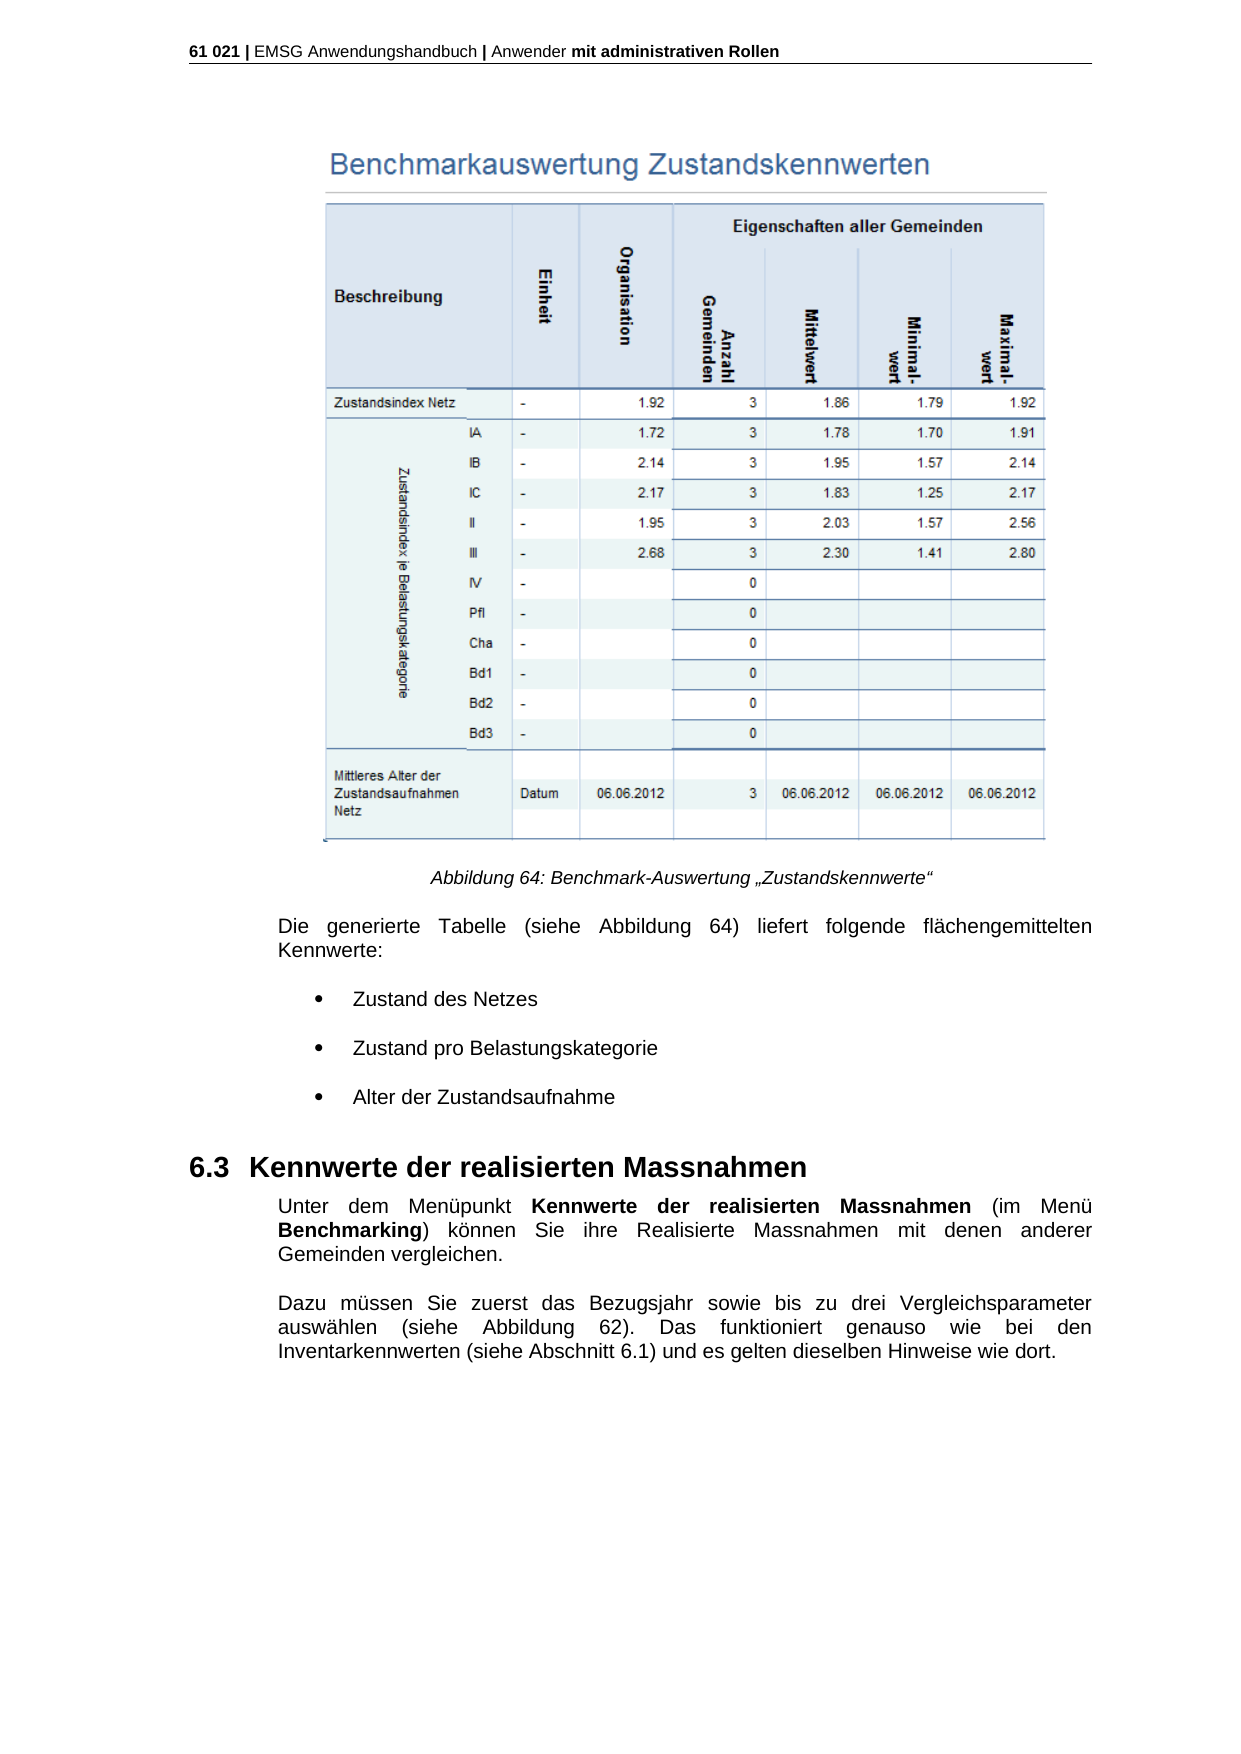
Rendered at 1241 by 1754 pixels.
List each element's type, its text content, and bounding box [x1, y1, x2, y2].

text Die generierte Tabelle (siehe Abbildung 64) liefert folgende flächengemittelten Kennwerte: [278, 913, 1092, 961]
subtitle Kennwerte der realisierten Massnahmen [189, 1150, 1092, 1184]
text Unter dem Menüpunkt Kennwerte der realisierten Massnahmen (im Menü Benchmarking) können Sie ihre Realisierte Massnahmen mit denen anderer Gemeinden vergleichen. [278, 1194, 1092, 1266]
list Alter der Zustandsaufnahme [315, 1084, 1092, 1109]
picture [323, 147, 1047, 842]
list Zustand pro Belastungskategorie [315, 1036, 1092, 1059]
list Zustand des Netzes [315, 986, 1092, 1011]
text Abbildung 64: Benchmark-Auswertung „Zustandskennwerte“ [272, 867, 1092, 888]
text Dazu müssen Sie zuerst das Bezugsjahr sowie bis zu drei Vergleichsparameter auswählen (siehe Abbildung 62). Das funktioniert genauso wie bei den Inventarkennwerten (siehe Abschnitt 6.1) und es gelten dieselben Hinweise wie dort. [278, 1291, 1092, 1363]
